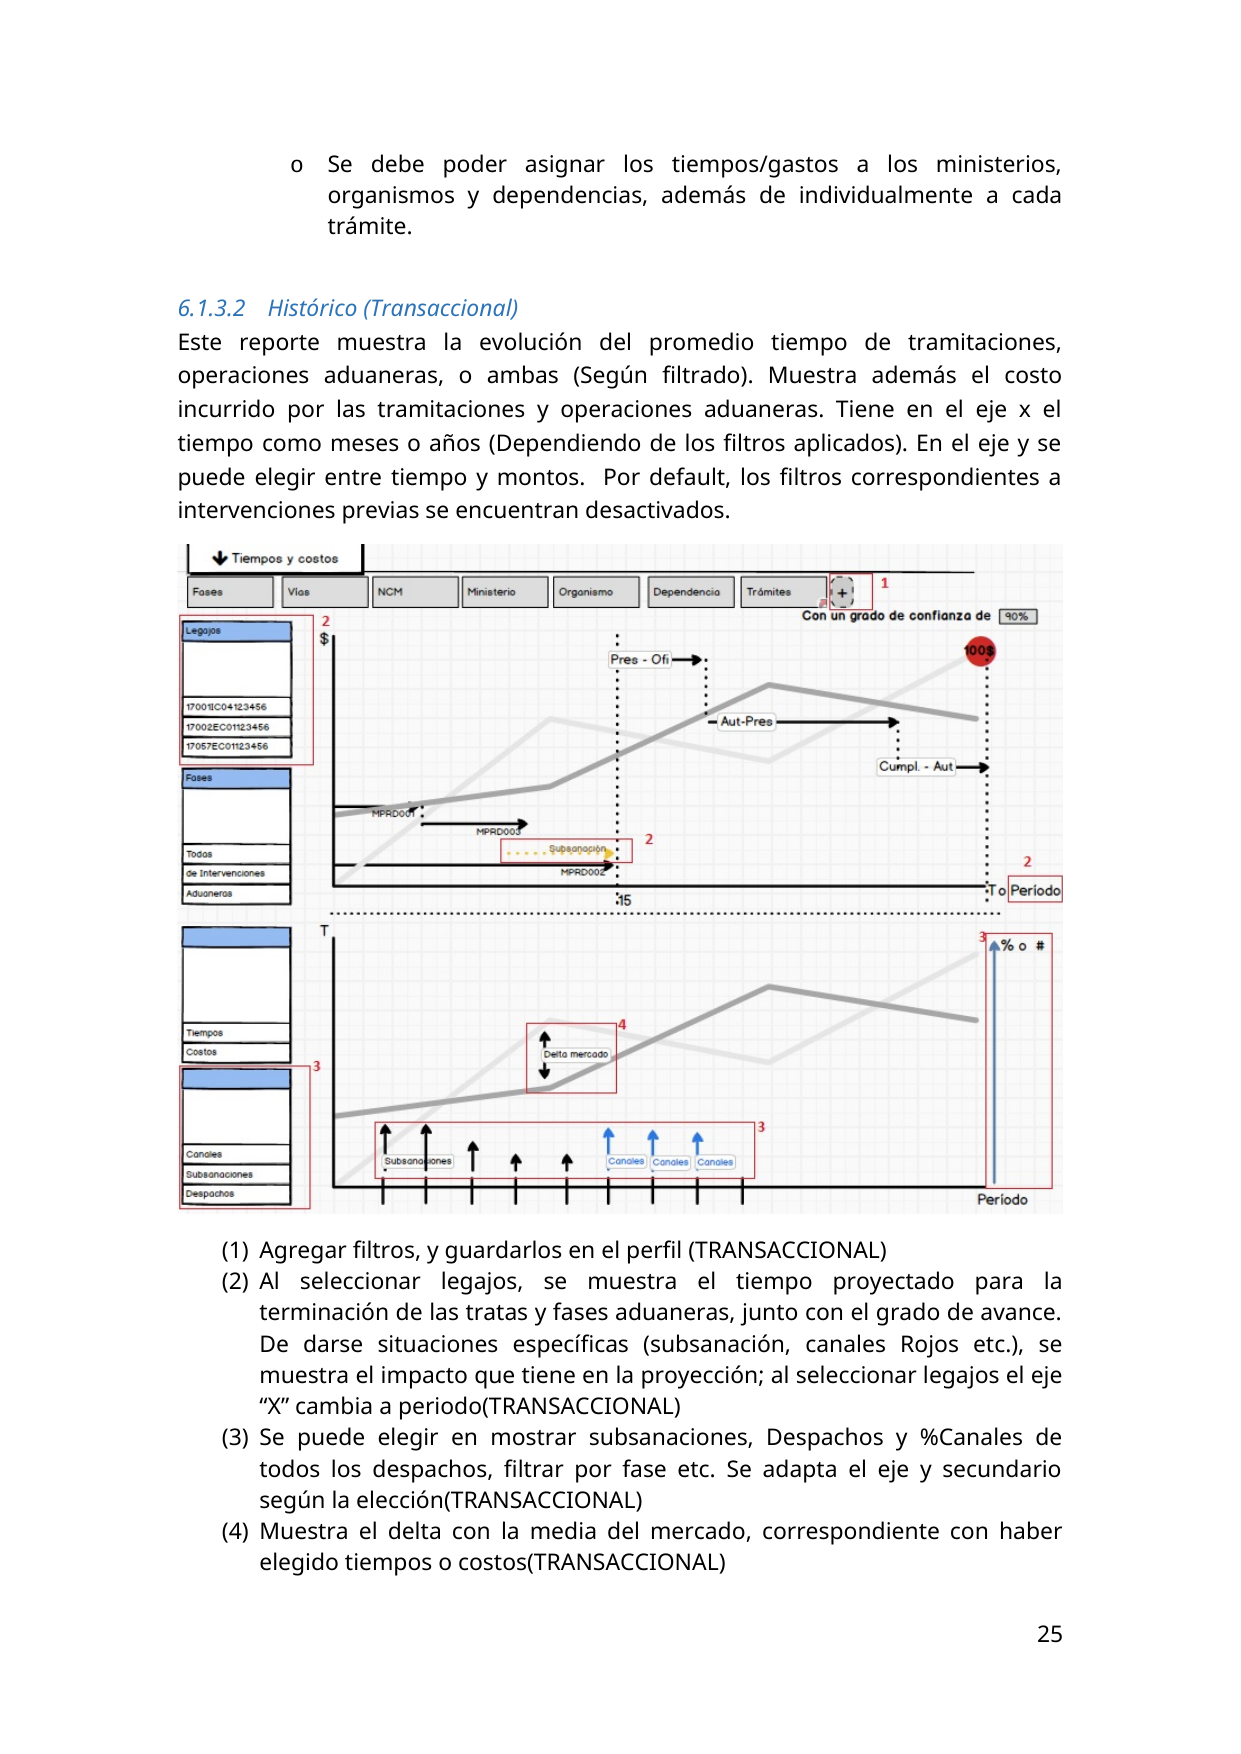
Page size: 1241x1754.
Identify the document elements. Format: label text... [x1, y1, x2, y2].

list Al seleccionar legajos, se muestra el tiempo proyectado para la terminación de las tratas y fases aduaneras, junto con el grado de avance. De darse situaciones específicas (subsanación, canales Rojos etc.), se muestra el impacto que tiene en la proyección; al seleccionar legajos el eje “X” cambia a periodo(TRANSACCIONAL) [222, 1265, 1063, 1421]
list Se puede elegir en mostrar subsanaciones, Despachos y %Canales de todos los despachos, filtrar por fase etc. Se adapta el eje y secundario según la elección(TRANSACCIONAL) [222, 1421, 1063, 1515]
subtitle Histórico (Transaccional) [177, 292, 1063, 323]
list Muestra el delta con la media del mercado, correspondiente con haber elegido tiempos o costos(TRANSACCIONAL) [222, 1515, 1063, 1578]
text Este reporte muestra la evolución del promedio tiempo de tramitaciones, operaciones aduaneras, o ambas (Según filtrado). Muestra además el costo incurrido por las tramitaciones y operaciones aduaneras. Tiene en el eje x el tiempo como meses o años (Dependiendo de los filtros aplicados). En el eje y se puede elegir entre tiempo y montos. Por default, los filtros correspondientes a intervenciones previas se encuentran desactivados. [177, 326, 1063, 526]
list Se debe poder asignar los tiempos/gastos a los ministerios, organismos y dependencias, además de individualmente a cada trámite. [290, 148, 1063, 241]
picture [177, 544, 1063, 1215]
list Agregar filtros, y guardarlos en el perfil (TRANSACCIONAL) [222, 1234, 1063, 1265]
